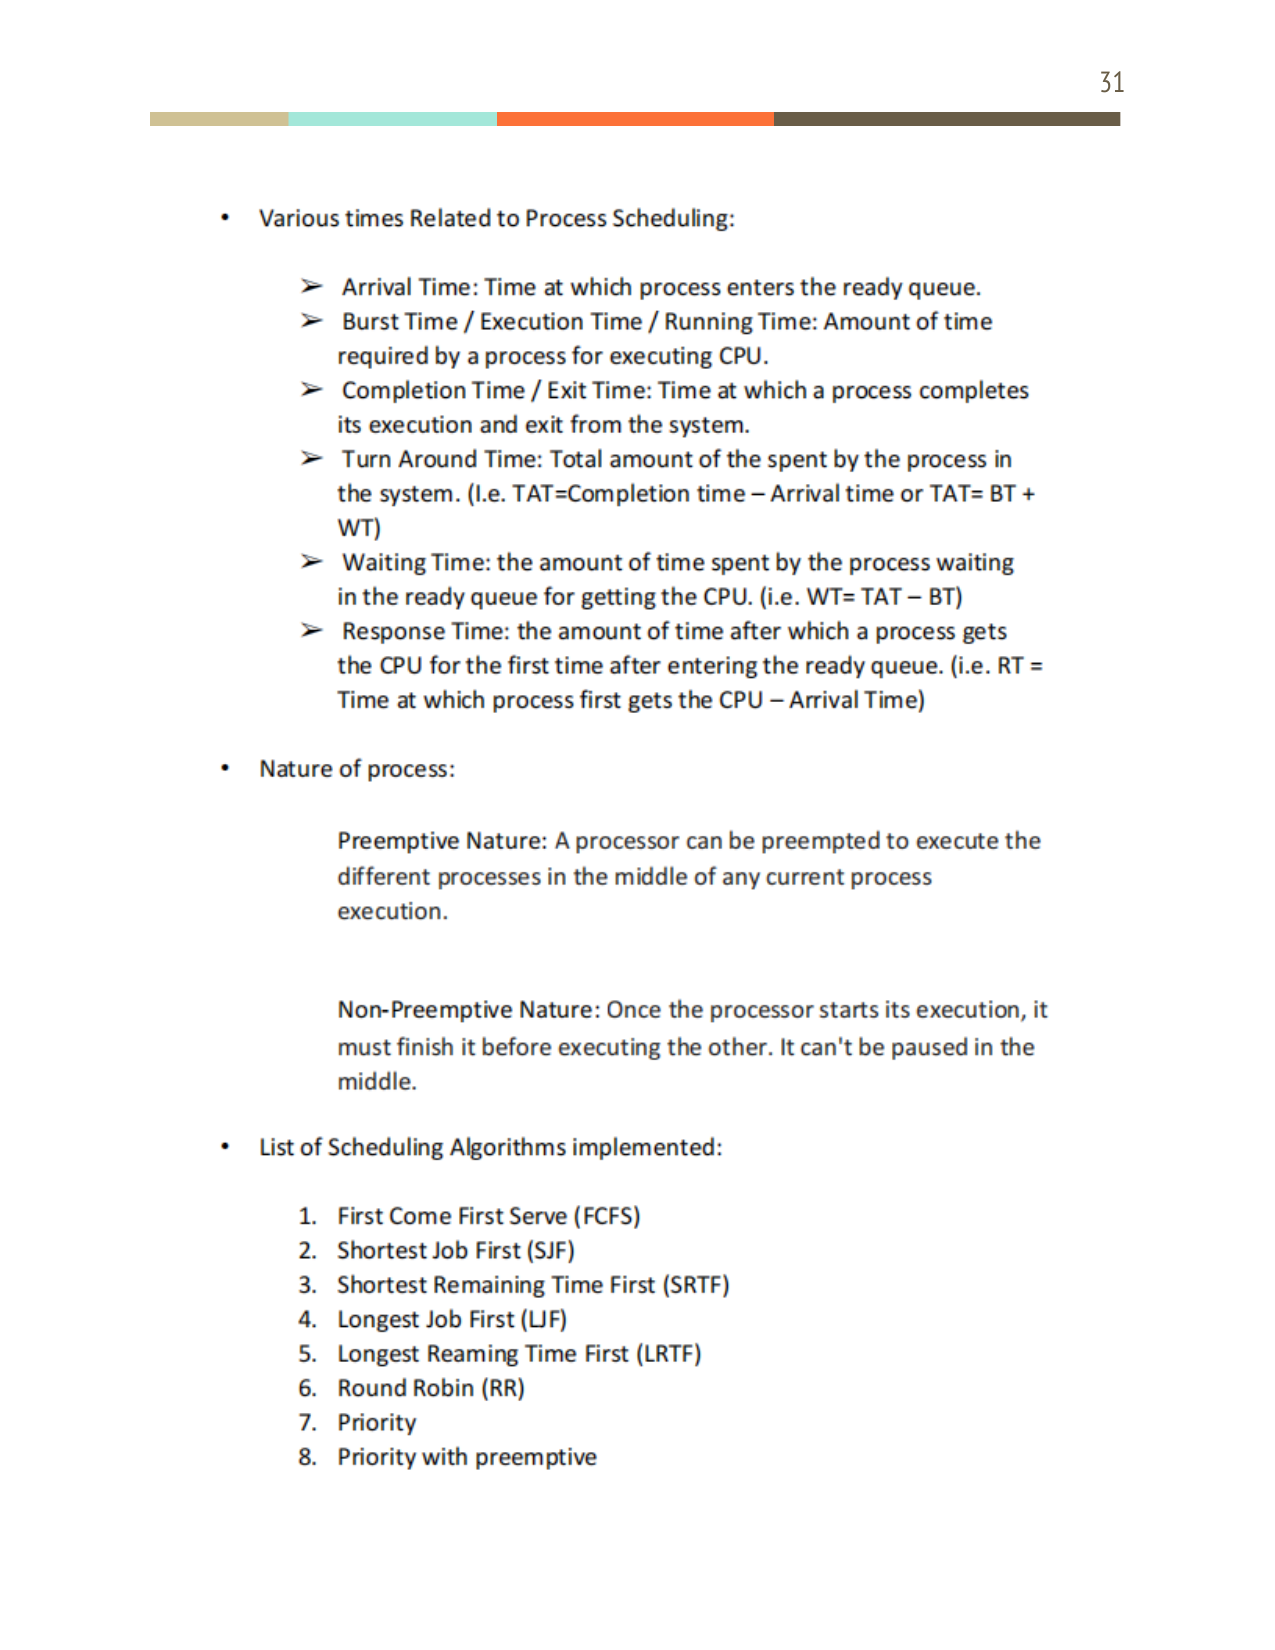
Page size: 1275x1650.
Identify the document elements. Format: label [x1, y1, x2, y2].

picture [150, 112, 1121, 126]
picture [150, 164, 1124, 1498]
